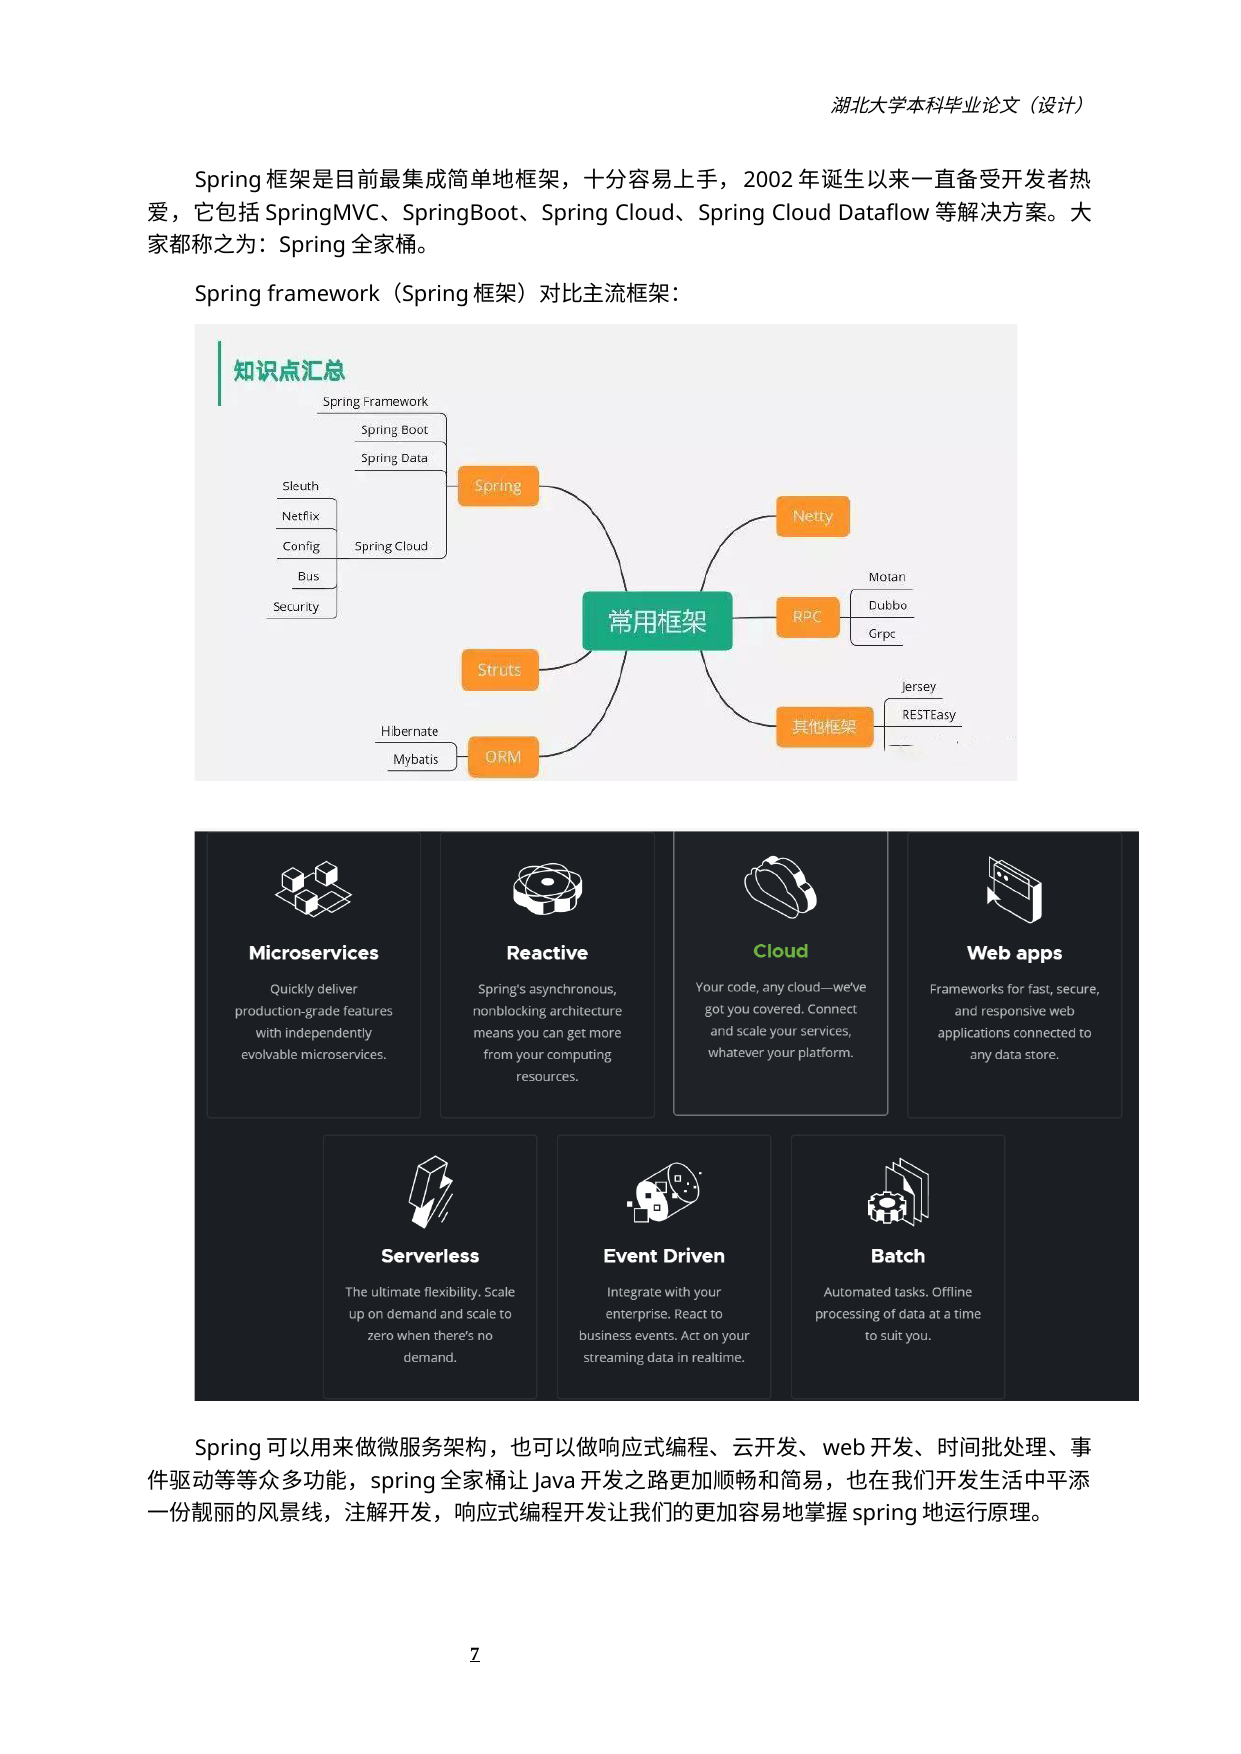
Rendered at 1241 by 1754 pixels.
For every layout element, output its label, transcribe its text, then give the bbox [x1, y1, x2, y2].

picture [194, 324, 1018, 781]
list Spring可以用来做微服务架构，也可以做响应式编程、云开发、web开发、时间批处理、事件驱动等等众多功能，spring全家桶让Java开发之路更加顺畅和简易，也在我们开发生活中平添一份靓丽的风景线，注解开发，响应式编程开发让我们的更加容易地掌握spring地运行原理。 [148, 1430, 1093, 1527]
list Spring框架是目前最集成简单地框架，十分容易上手，2002年诞生以来一直备受开发者热爱，它包括SpringMVC、SpringBoot、Spring Cloud、Spring Cloud Dataflow等解决方案。大家都称之为：Spring 全家桶。 [148, 162, 1093, 259]
list Spring framework（Spring框架）对比主流框架： [148, 276, 1093, 308]
picture [194, 828, 1139, 1401]
